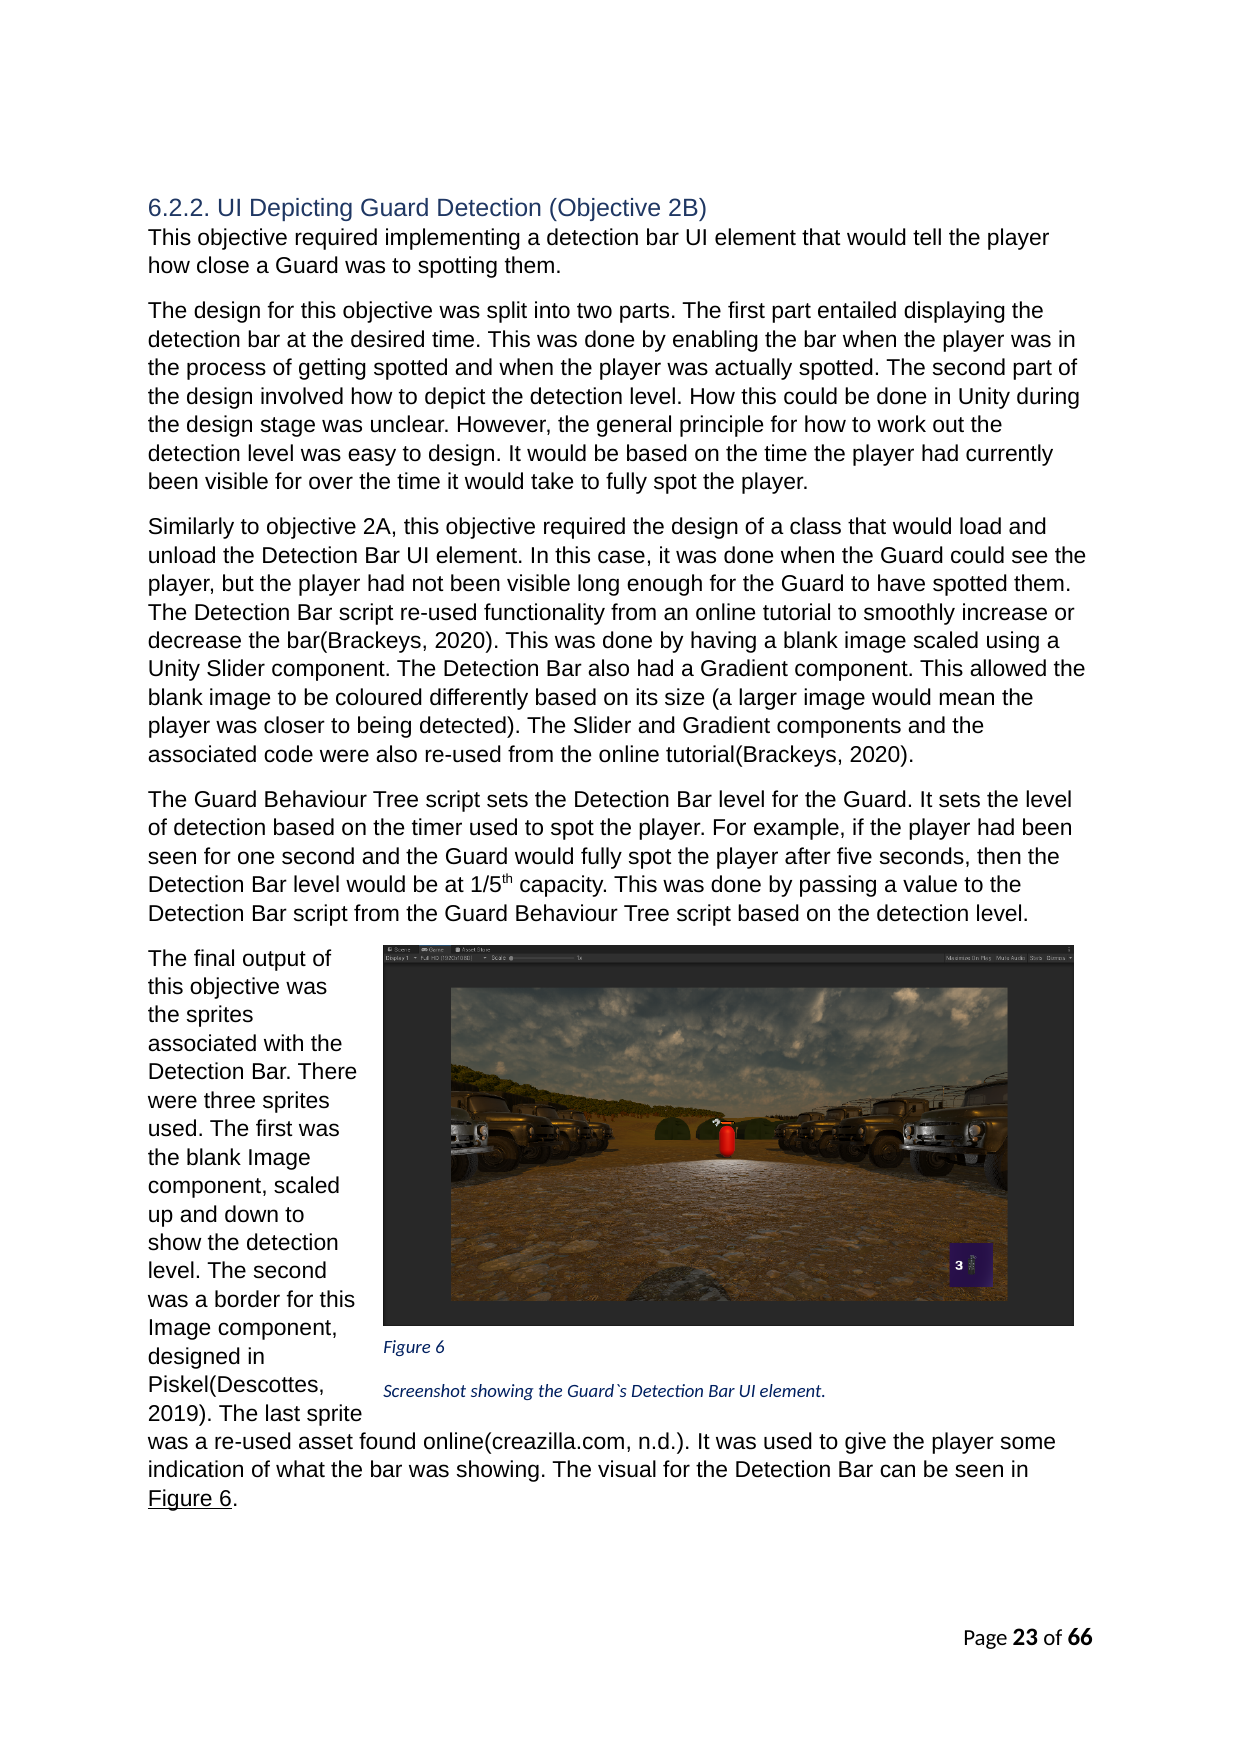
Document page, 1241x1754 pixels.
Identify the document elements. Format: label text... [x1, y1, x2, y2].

text The design for this objective was split into two parts. The first part entailed displaying the detection bar at the desired time. This was done by enabling the bar when the player was in the process of getting spotted and when the player was actually spotted. The second part of the design involved how to depict the detection level. How this could be done in Unity during the design stage was unclear. However, the general principle for how to work out the detection level was easy to design. It would be based on the time the player had currently been visible for over the time it would take to fully spot the player. [148, 297, 1092, 494]
text This objective required implementing a detection bar UI element that would tell the player how close a Guard was to spotting them. [148, 224, 1092, 279]
text Similarly to objective 2A, this objective required the design of a class that would load and unload the Detection Bar UI element. In this case, it was done when the Guard could see the player, but the player had not been visible long enough for the Guard to have spotted them. The Detection Bar script re-used functionality from an online tutorial to smoothly increase or decrease the bar(Brackeys, 2020). This was done by having a blank image scaled using a Unity Slider component. The Detection Bar also had a Gradient component. This allowed the blank image to be coloured differently based on its size (a larger image would mean the player was closer to being detected). The Slider and Gradient components and the associated code were also re-used from the online tutorial(Brackeys, 2020). [148, 513, 1092, 767]
subtitle 6.2.2. UI Depicting Guard Detection (Objective 2B) [148, 193, 1092, 222]
text The Guard Behaviour Tree script sets the Detection Bar level for the Guard. It sets the level of detection based on the timer used to spot the player. For example, if the player had been seen for one second and the Guard would fully spot the player after five seconds, then the Detection Bar level would be at 1/5th capacity. This was done by passing a value to the Detection Bar script from the Guard Behaviour Tree script based on the detection level. [148, 786, 1092, 926]
picture [383, 945, 1074, 1326]
